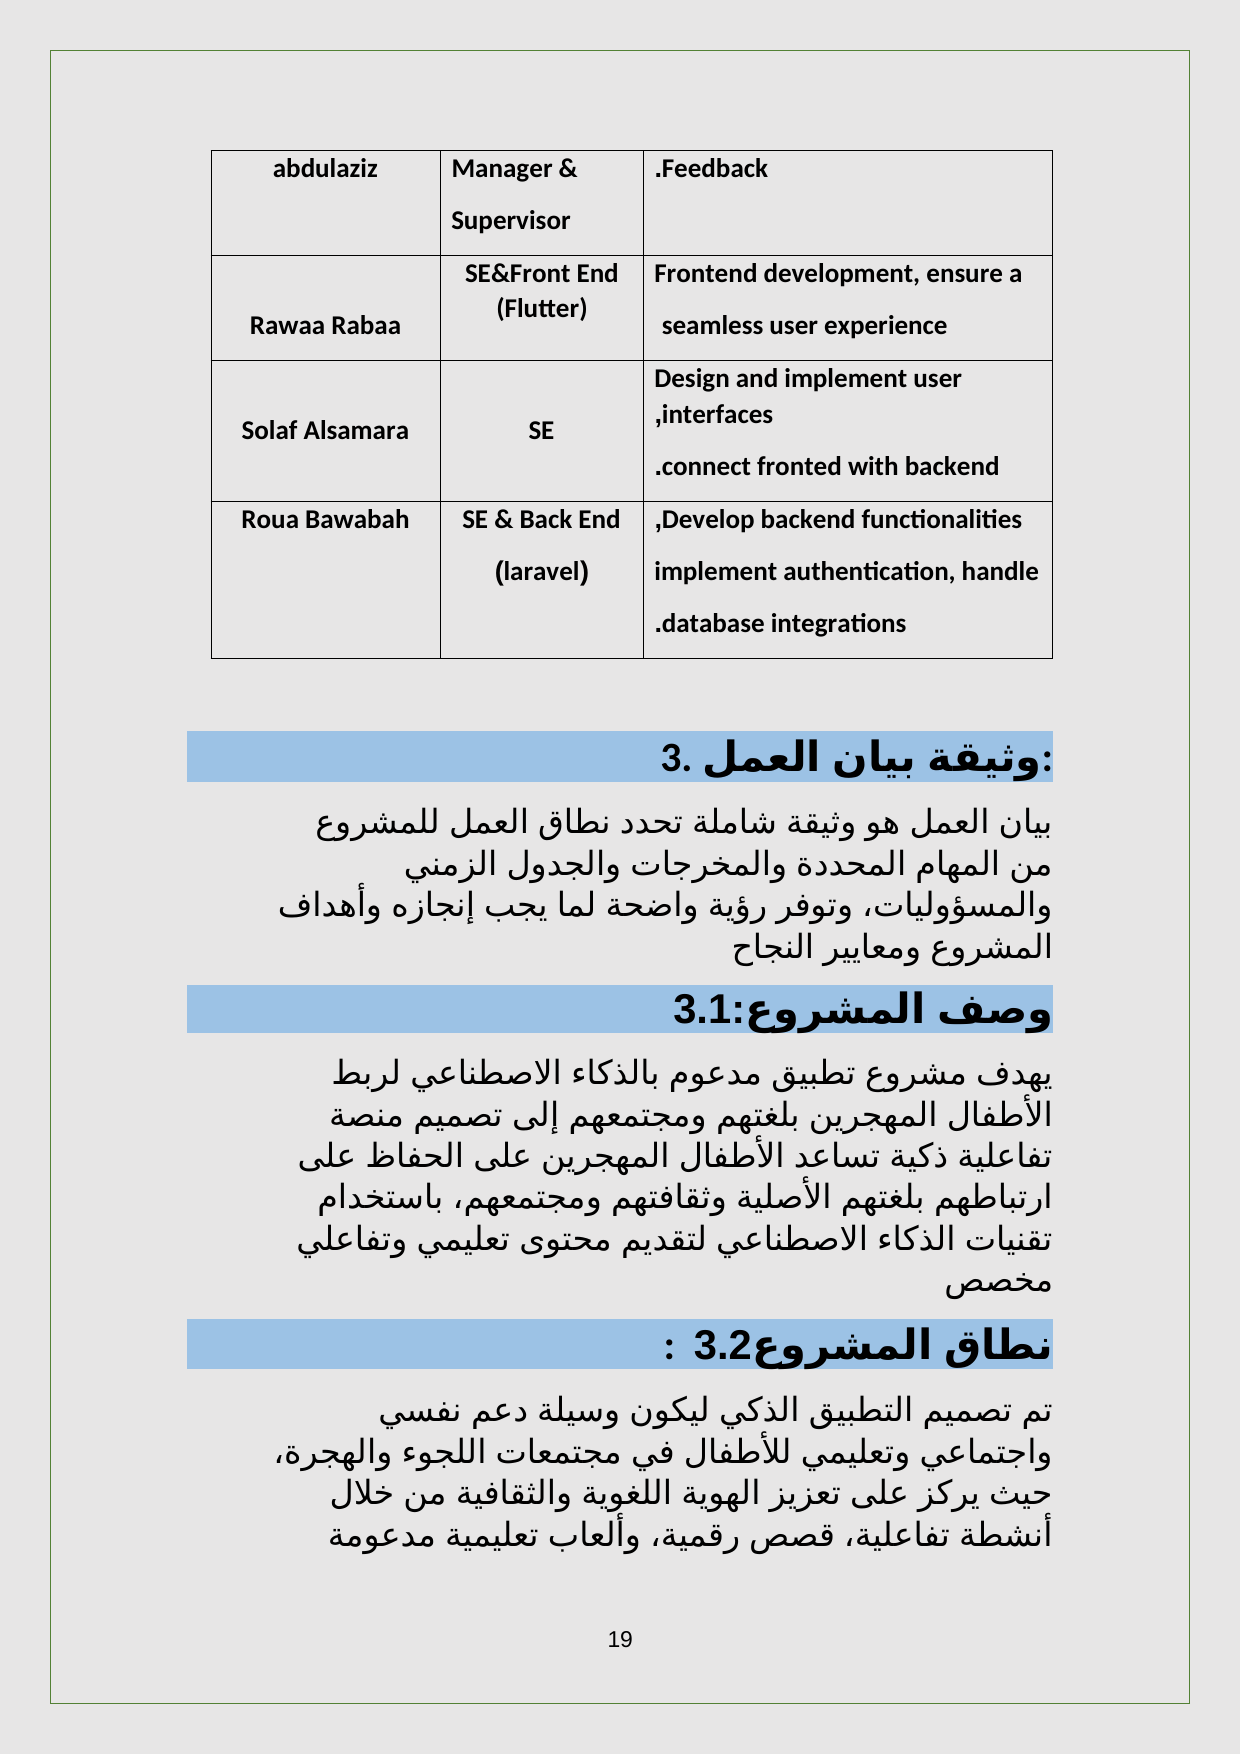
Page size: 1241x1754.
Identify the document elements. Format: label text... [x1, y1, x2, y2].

table_cell Design and implement user interfaces, connect fronted with backend. [644, 361, 1052, 501]
table_cell Roua Bawabah [212, 502, 440, 658]
table_cell Frontend development, ensure a seamless user experience [644, 256, 1052, 360]
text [262, 1390, 1053, 1553]
table_cell Solaf Alsamara [212, 361, 440, 501]
text وصف المشروع:3.1 [187, 985, 1053, 1033]
text يهدف مشروع تطبيق مدعوم بالذكاء الاصطناعي لربط الأطفال المهجرين بلغتهم ومجتمعهم إلى تصميم منصة تفاعلية ذكية تساعد الأطفال المهجرين على الحفاظ على ارتباطهم بلغتهم الأصلية وثقافتهم ومجتمعهم، باستخدام تقنيات الذكاء الاصطناعي لتقديم محتوى تعليمي وتفاعلي مخصص [262, 1053, 1053, 1299]
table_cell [441, 151, 643, 255]
table_cell Rawaa Rabaa [212, 256, 440, 360]
text بيان العمل هو وثيقة شاملة تحدد نطاق العمل للمشروع من المهام المحددة والمخرجات والجدول الزمني والمسؤوليات، وتوفر رؤية واضحة لما يجب إنجازه وأهداف المشروع ومعايير النجاح [262, 802, 1053, 965]
table_cell SE&Front End (Flutter) [441, 256, 643, 360]
table_cell SE [441, 361, 643, 501]
text : نطاق المشروع3.2 [187, 1319, 1053, 1369]
table_cell Eng.Anas abdulaziz [212, 151, 440, 255]
table_cell SE & Back End (laravel) [441, 502, 643, 658]
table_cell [644, 151, 1052, 255]
text 3. وثيقة بيان العمل: [187, 731, 1053, 782]
table_cell Develop backend functionalities, implement authentication, handle database integrations. [644, 502, 1052, 658]
